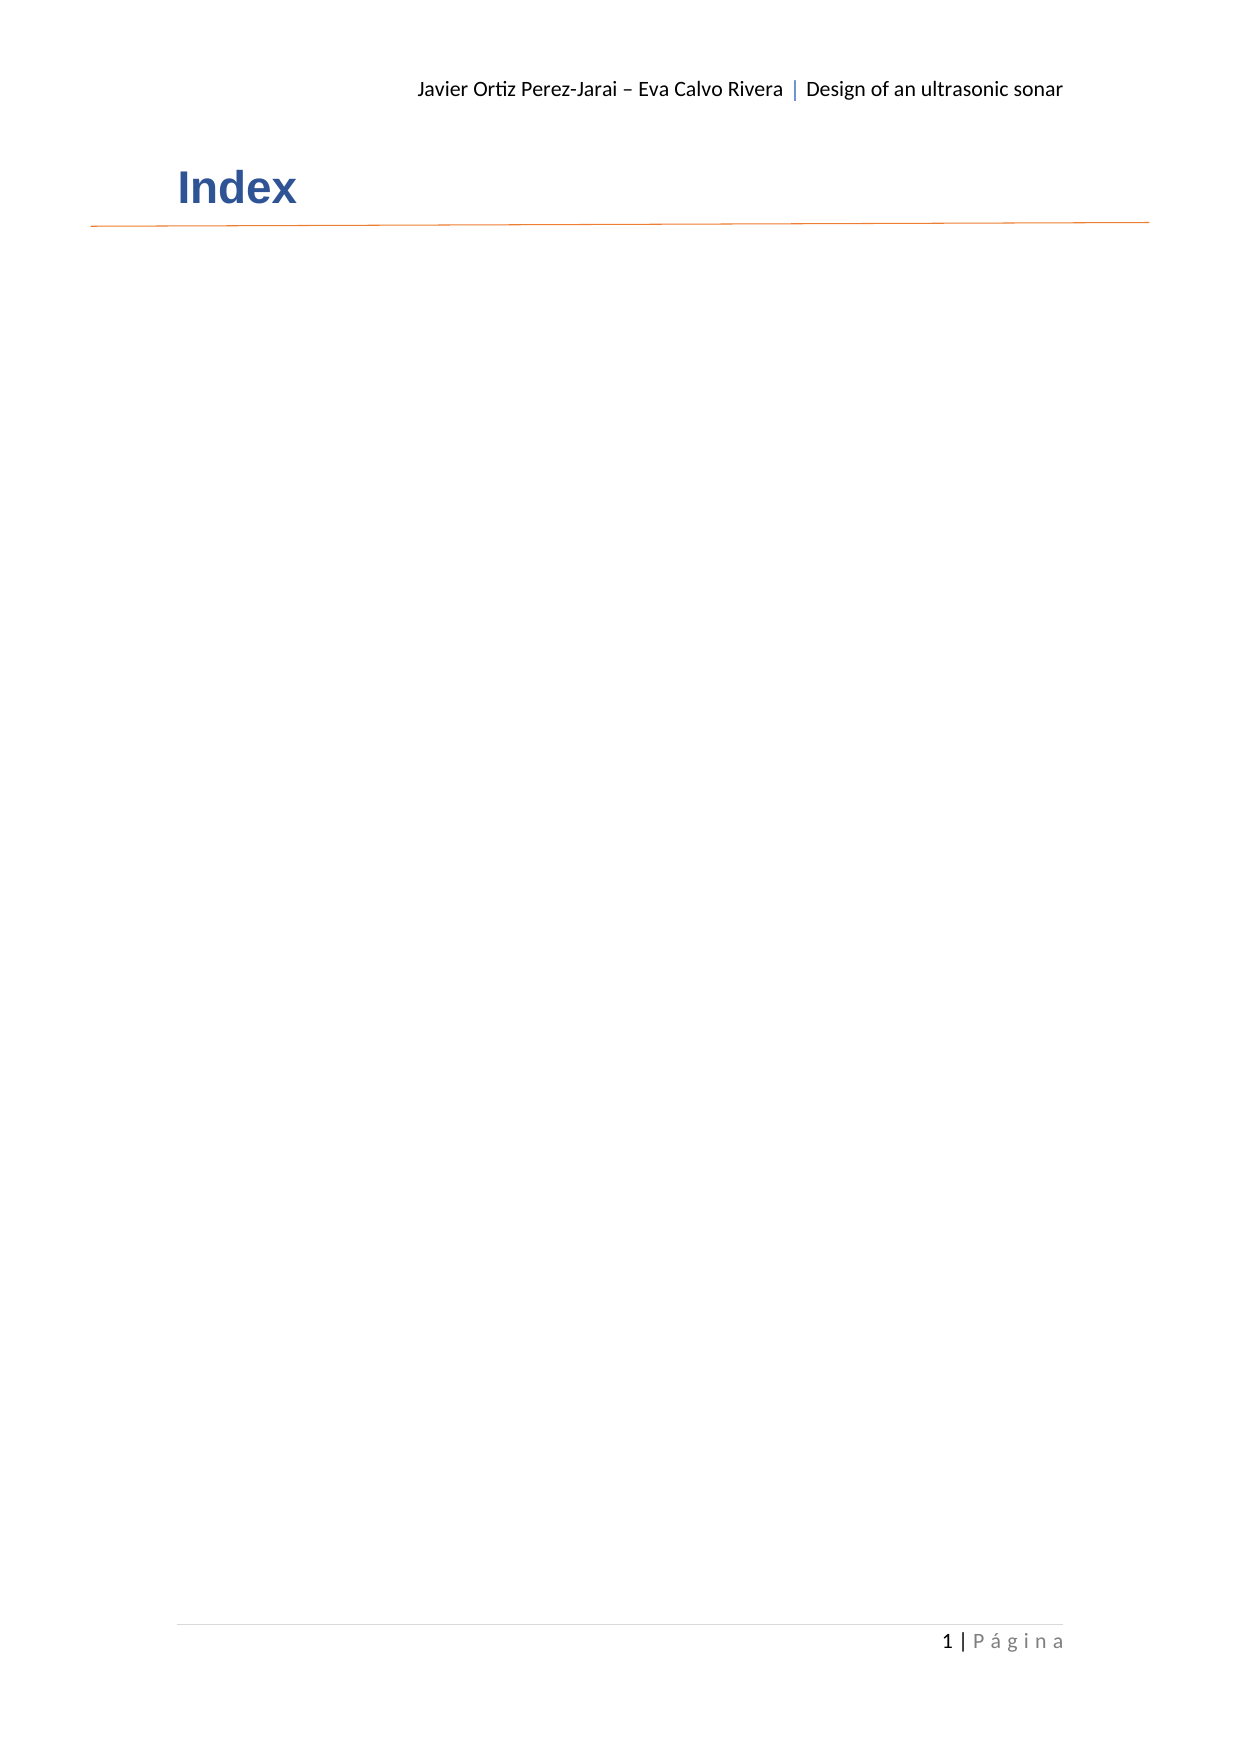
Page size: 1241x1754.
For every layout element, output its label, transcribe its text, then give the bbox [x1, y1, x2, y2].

subtitle Index [177, 160, 1063, 213]
